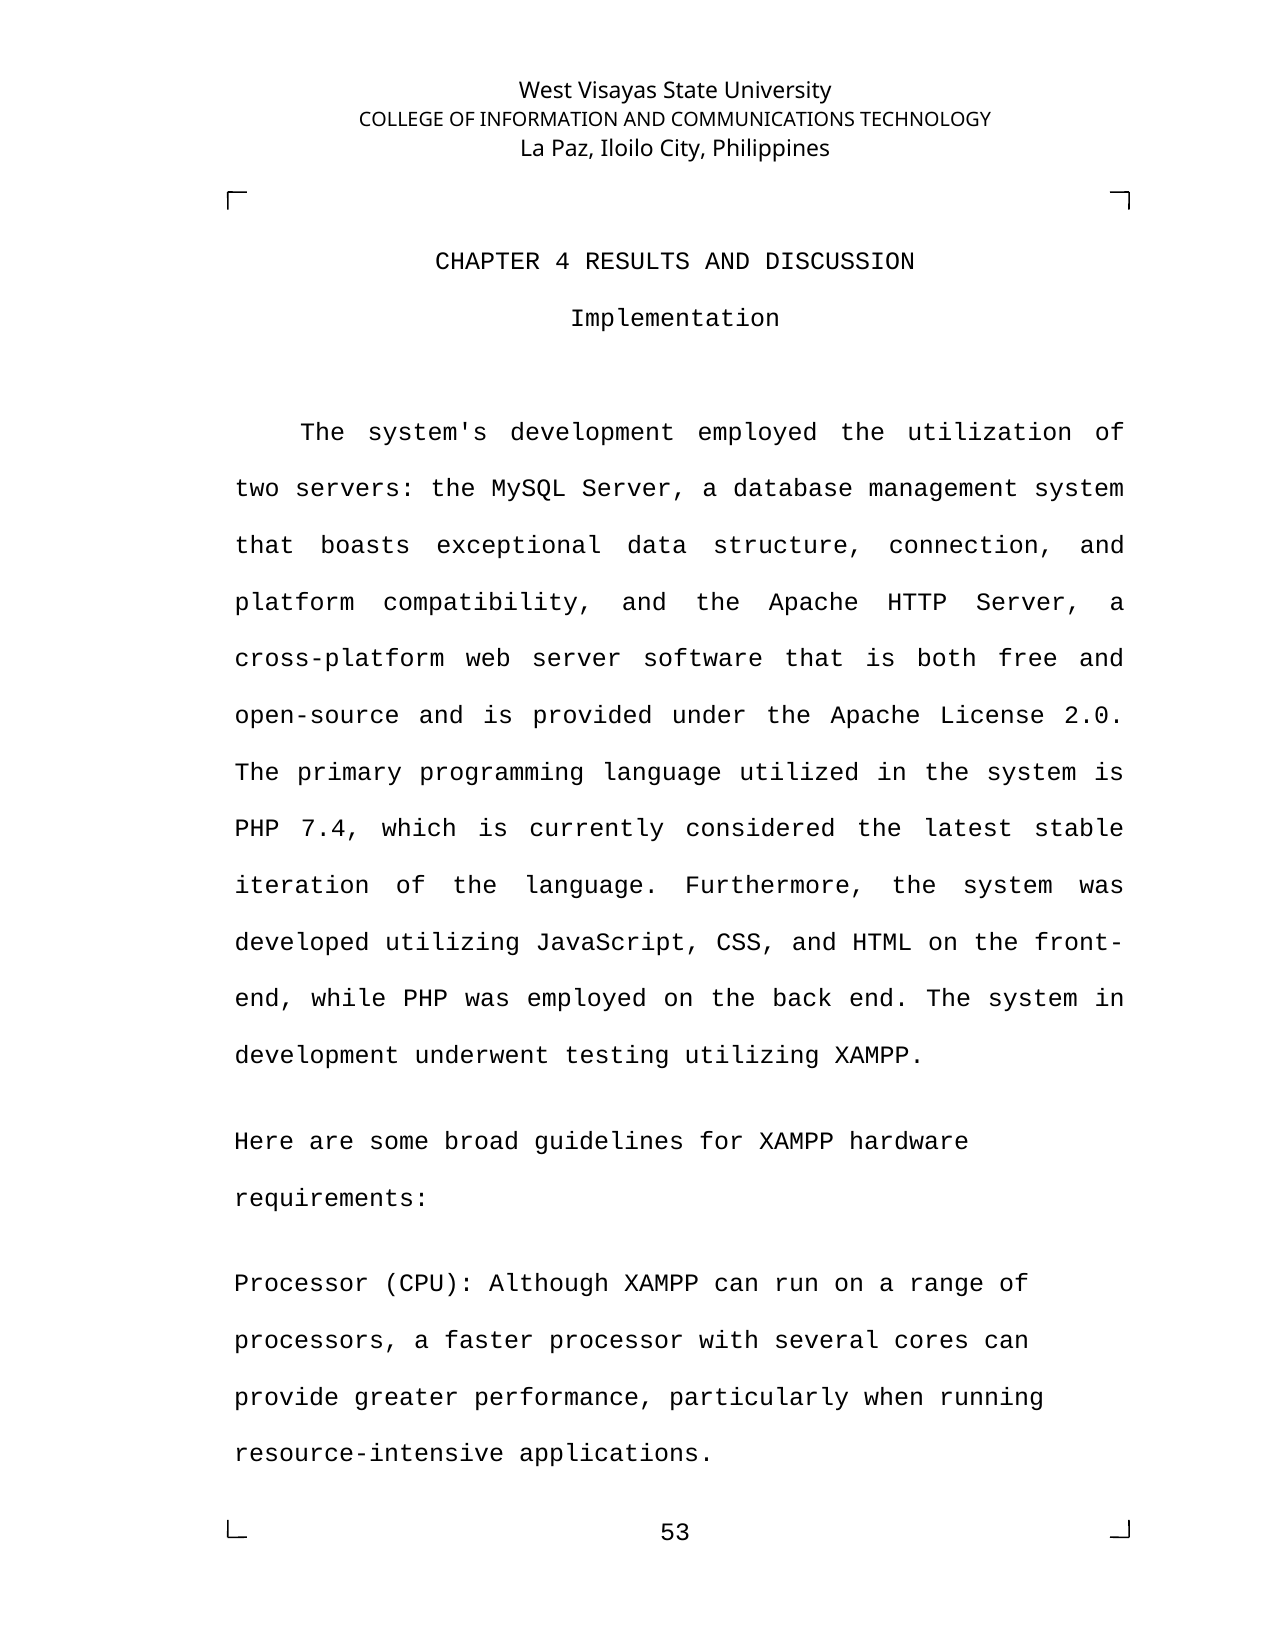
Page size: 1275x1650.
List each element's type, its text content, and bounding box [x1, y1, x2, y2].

subtitle Implementation [225, 305, 1125, 333]
text The system's development employed the utilization of two servers: the MySQL Server, a database management system that boasts exceptional data structure, connection, and platform compatibility, and the Apache HTTP Server, a cross-platform web server software that is both free and open-source and is provided under the Apache License 2.0. The primary programming language utilized in the system is PHP 7.4, which is currently considered the latest stable iteration of the language. Furthermore, the system was developed utilizing JavaScript, CSS, and HTML on the front-end, while PHP was employed on the back end. The system in development underwent testing utilizing XAMPP. [234, 419, 1125, 1071]
text Here are some broad guidelines for XAMPP hardware requirements: [234, 1128, 1125, 1213]
text Processor (CPU): Although XAMPP can run on a range of processors, a faster processor with several cores can provide greater performance, particularly when running resource-intensive applications. [234, 1271, 1125, 1469]
subtitle CHAPTER 4 RESULTS AND DISCUSSION [225, 248, 1125, 277]
